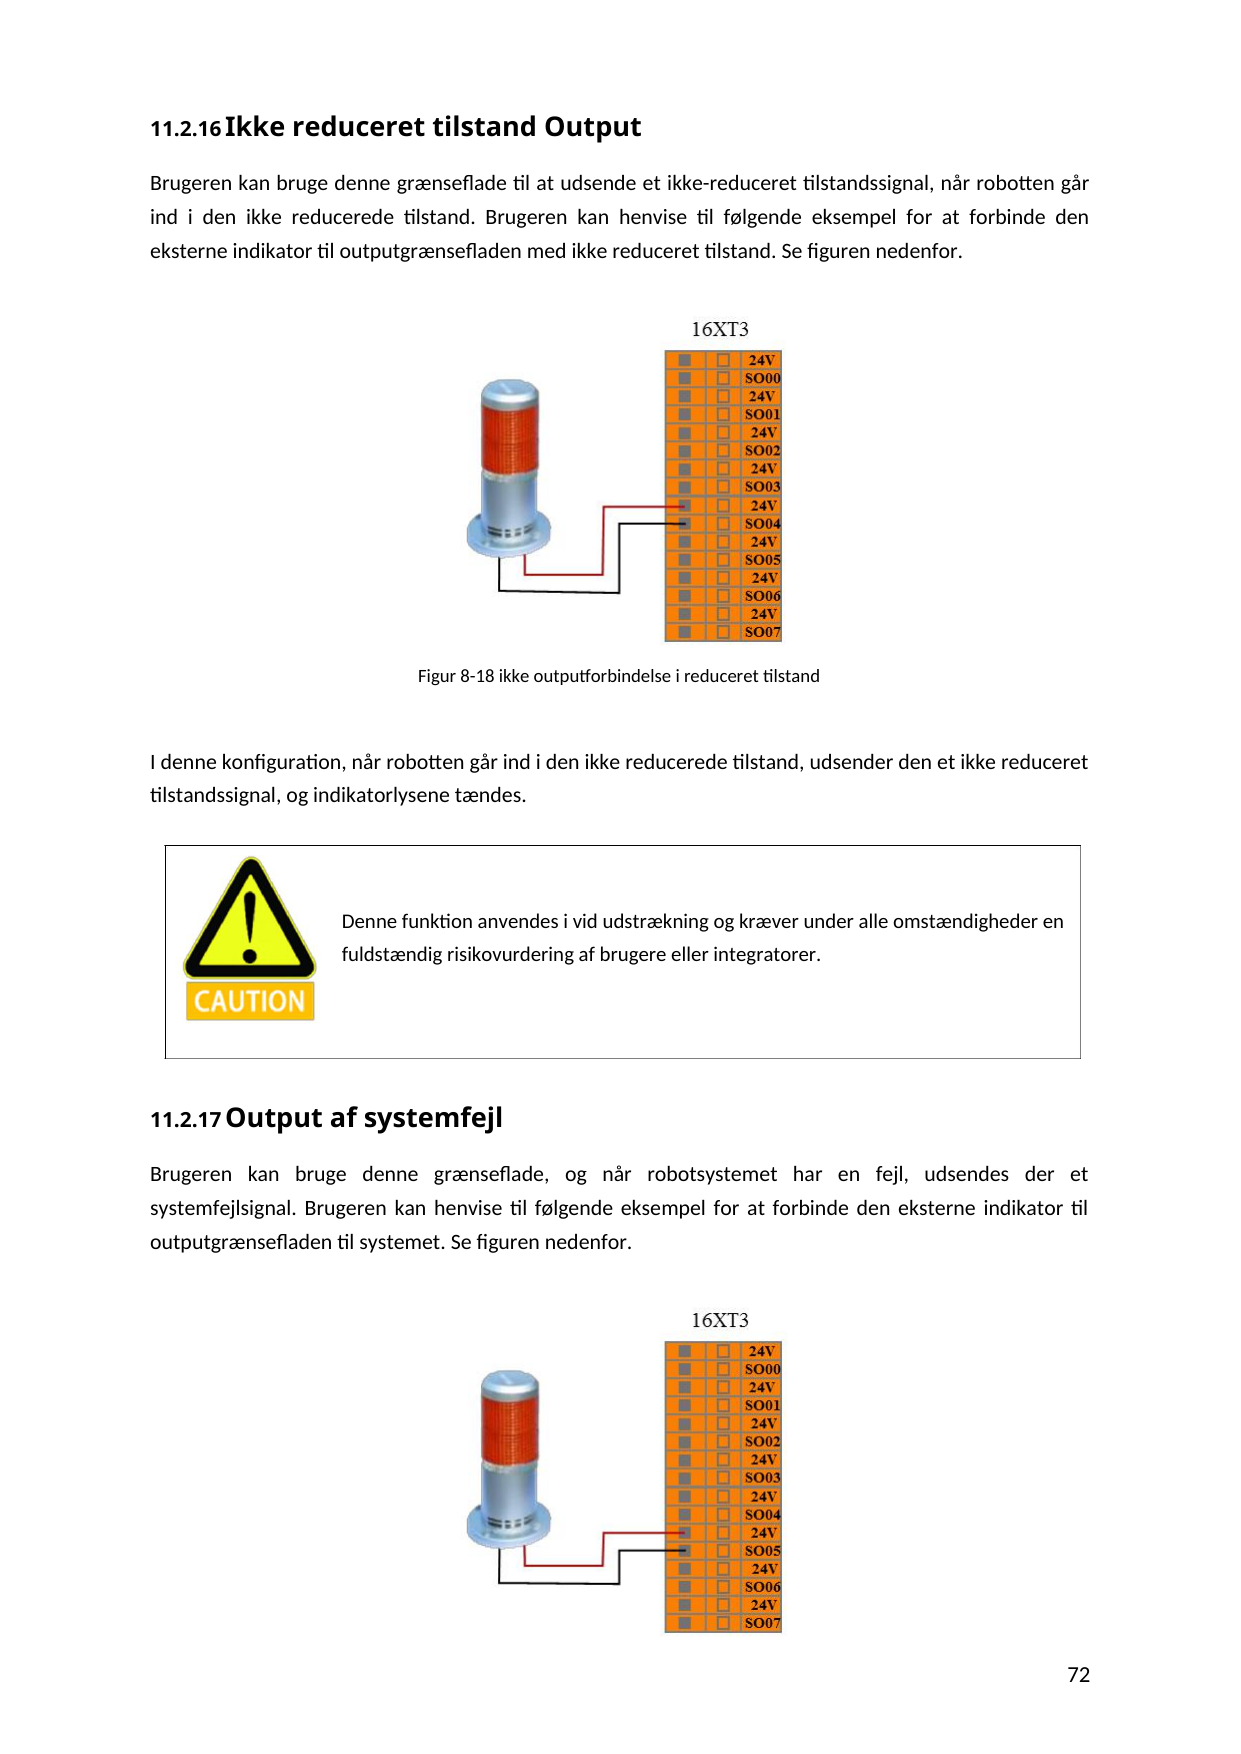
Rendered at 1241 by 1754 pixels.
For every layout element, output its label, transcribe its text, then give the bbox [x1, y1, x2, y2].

text I denne konfiguration, når robotten går ind i den ikke reducerede tilstand, udsender den et ikke reduceret tilstandssignal, og indikatorlysene tændes. [150, 748, 1090, 808]
text Brugeren kan bruge denne grænseflade, og når robotsystemet har en fejl, udsendes der et systemfejlsignal. Brugeren kan henvise til følgende eksempel for at forbinde den eksterne indikator til outputgrænsefladen til systemet. Se figuren nedenfor. [150, 1160, 1089, 1254]
text Denne funktion anvendes i vid udstrækning og kræver under alle omstændigheder en fuldstændig risikovurdering af brugere eller integratorer. [342, 908, 1067, 966]
picture [452, 309, 786, 649]
subtitle Ikke reduceret tilstand Output [150, 108, 1090, 144]
picture [452, 1300, 788, 1640]
text Brugeren kan bruge denne grænseflade til at udsende et ikke-reduceret tilstandssignal, når robotten går ind i den ikke reducerede tilstand. Brugeren kan henvise til følgende eksempel for at forbinde den eksterne indikator til outputgrænsefladen med ikke reduceret tilstand. Se figuren nedenfor. [150, 169, 1090, 264]
text Figur 8-18 ikke outputforbindelse i reduceret tilstand [150, 664, 1088, 687]
picture [164, 845, 1081, 1059]
subtitle Output af systemfejl [150, 1098, 1090, 1135]
